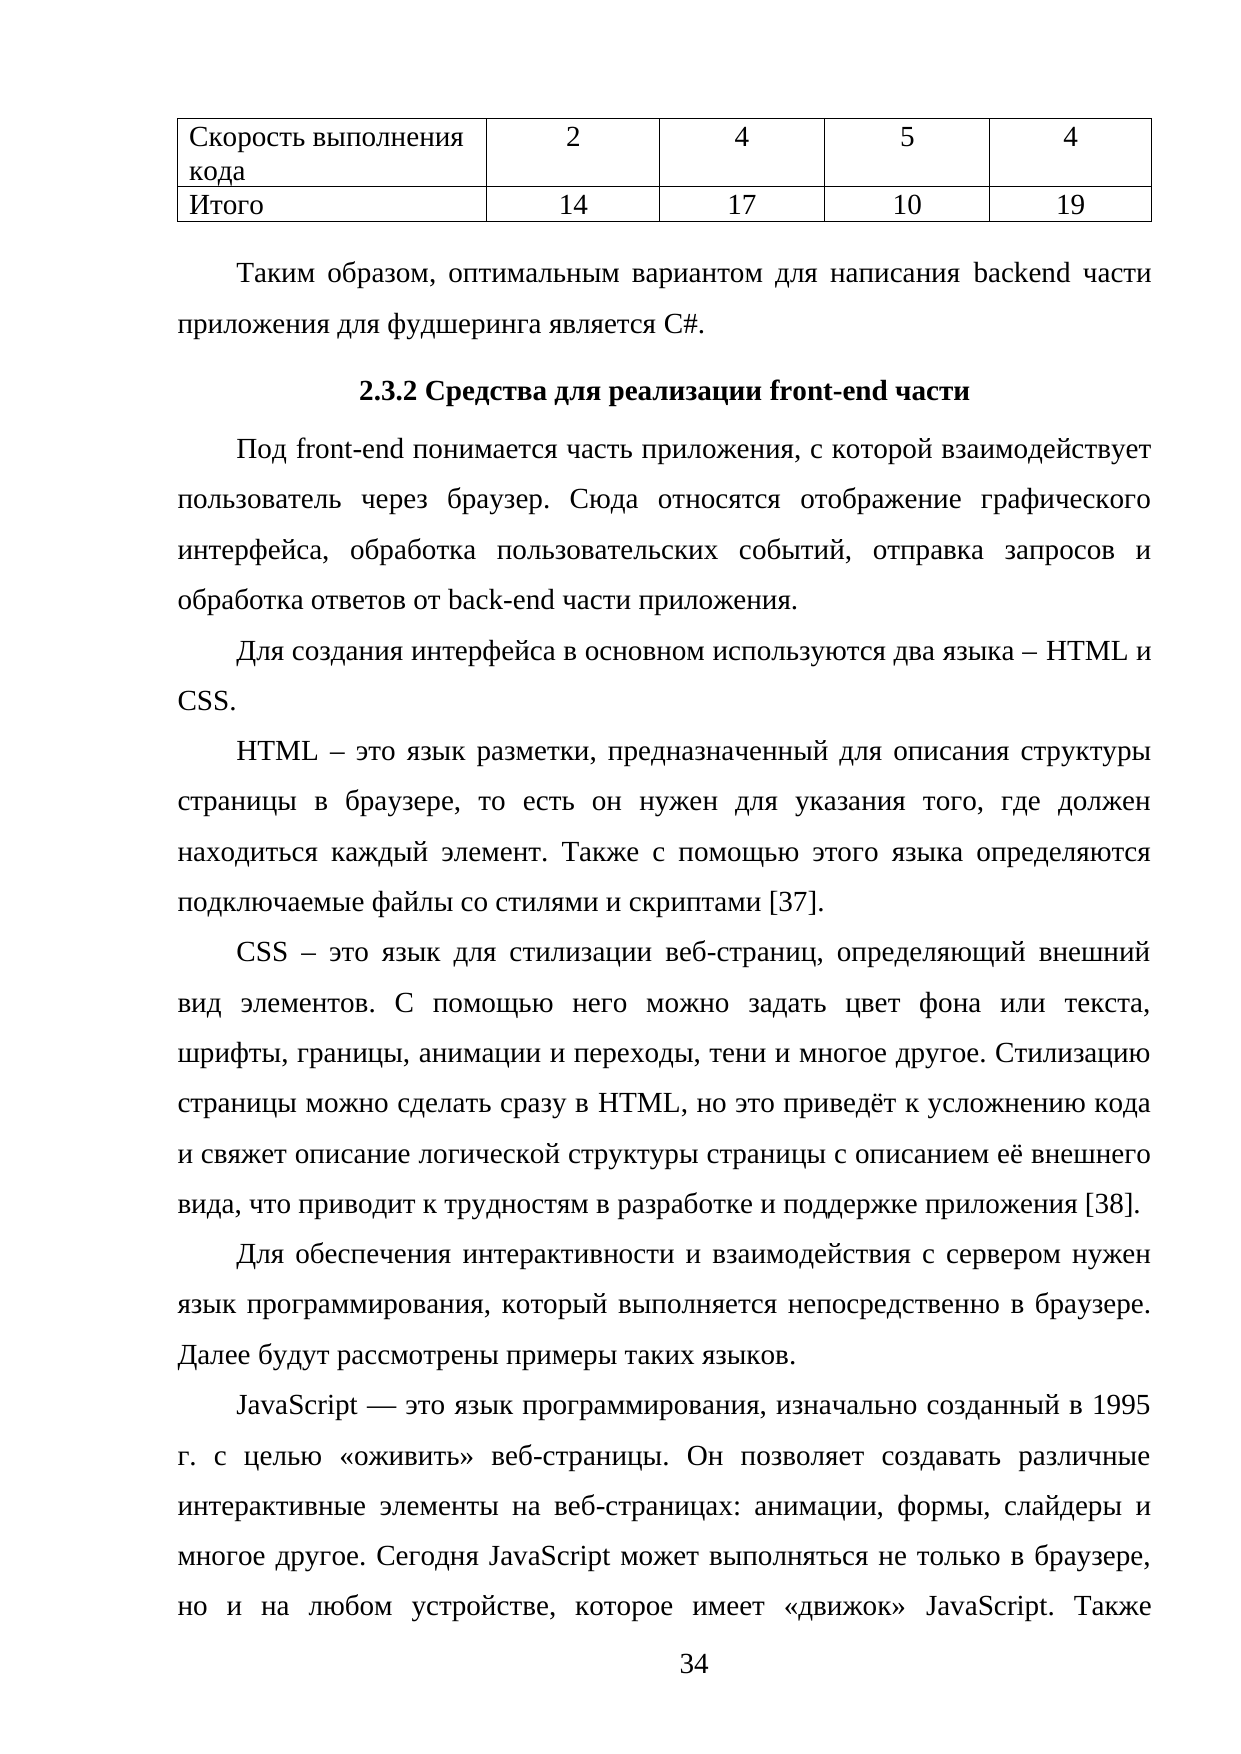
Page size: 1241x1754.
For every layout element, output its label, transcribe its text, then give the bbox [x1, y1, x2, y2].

text Под front-end понимается часть приложения, с которой взаимодействует пользователь через браузер. Сюда относятся отображение графического интерфейса, обработка пользовательских событий, отправка запросов и обработка ответов от back-end части приложения. [177, 431, 1152, 616]
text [177, 1387, 1152, 1622]
table_cell 5 [825, 119, 989, 186]
table_cell 4 [660, 119, 824, 186]
table_cell Скорость выполнения кода [178, 119, 486, 186]
text HTML – это язык разметки, предназначенный для описания структуры страницы в браузере, то есть он нужен для указания того, где должен находиться каждый элемент. Также с помощью этого языка определяются подключаемые файлы со стилями и скриптами [37]. [177, 733, 1152, 918]
text Для обеспечения интерактивности и взаимодействия с сервером нужен язык программирования, который выполняется непосредственно в браузере. Далее будут рассмотрены примеры таких языков. [177, 1236, 1152, 1371]
subtitle Средства для реализации front-end части [177, 373, 1152, 406]
text Таким образом, оптимальным вариантом для написания backend части приложения для фудшеринга является C#. [177, 255, 1152, 339]
table_cell 4 [990, 119, 1151, 186]
table_cell 14 [487, 187, 659, 221]
table_cell Итого [178, 187, 486, 221]
table_cell 17 [660, 187, 824, 221]
table_cell 2 [487, 119, 659, 186]
table_cell 10 [825, 187, 989, 221]
text Для создания интерфейса в основном используются два языка – HTML и CSS. [177, 633, 1152, 716]
text CSS – это язык для стилизации веб-страниц, определяющий внешний вид элементов. С помощью него можно задать цвет фона или текста, шрифты, границы, анимации и переходы, тени и многое другое. Стилизацию страницы можно сделать сразу в HTML, но это приведёт к усложнению кода и свяжет описание логической структуры страницы с описанием её внешнего вида, что приводит к трудностям в разработке и поддержке приложения [38]. [177, 934, 1152, 1219]
table_cell 19 [990, 187, 1151, 221]
